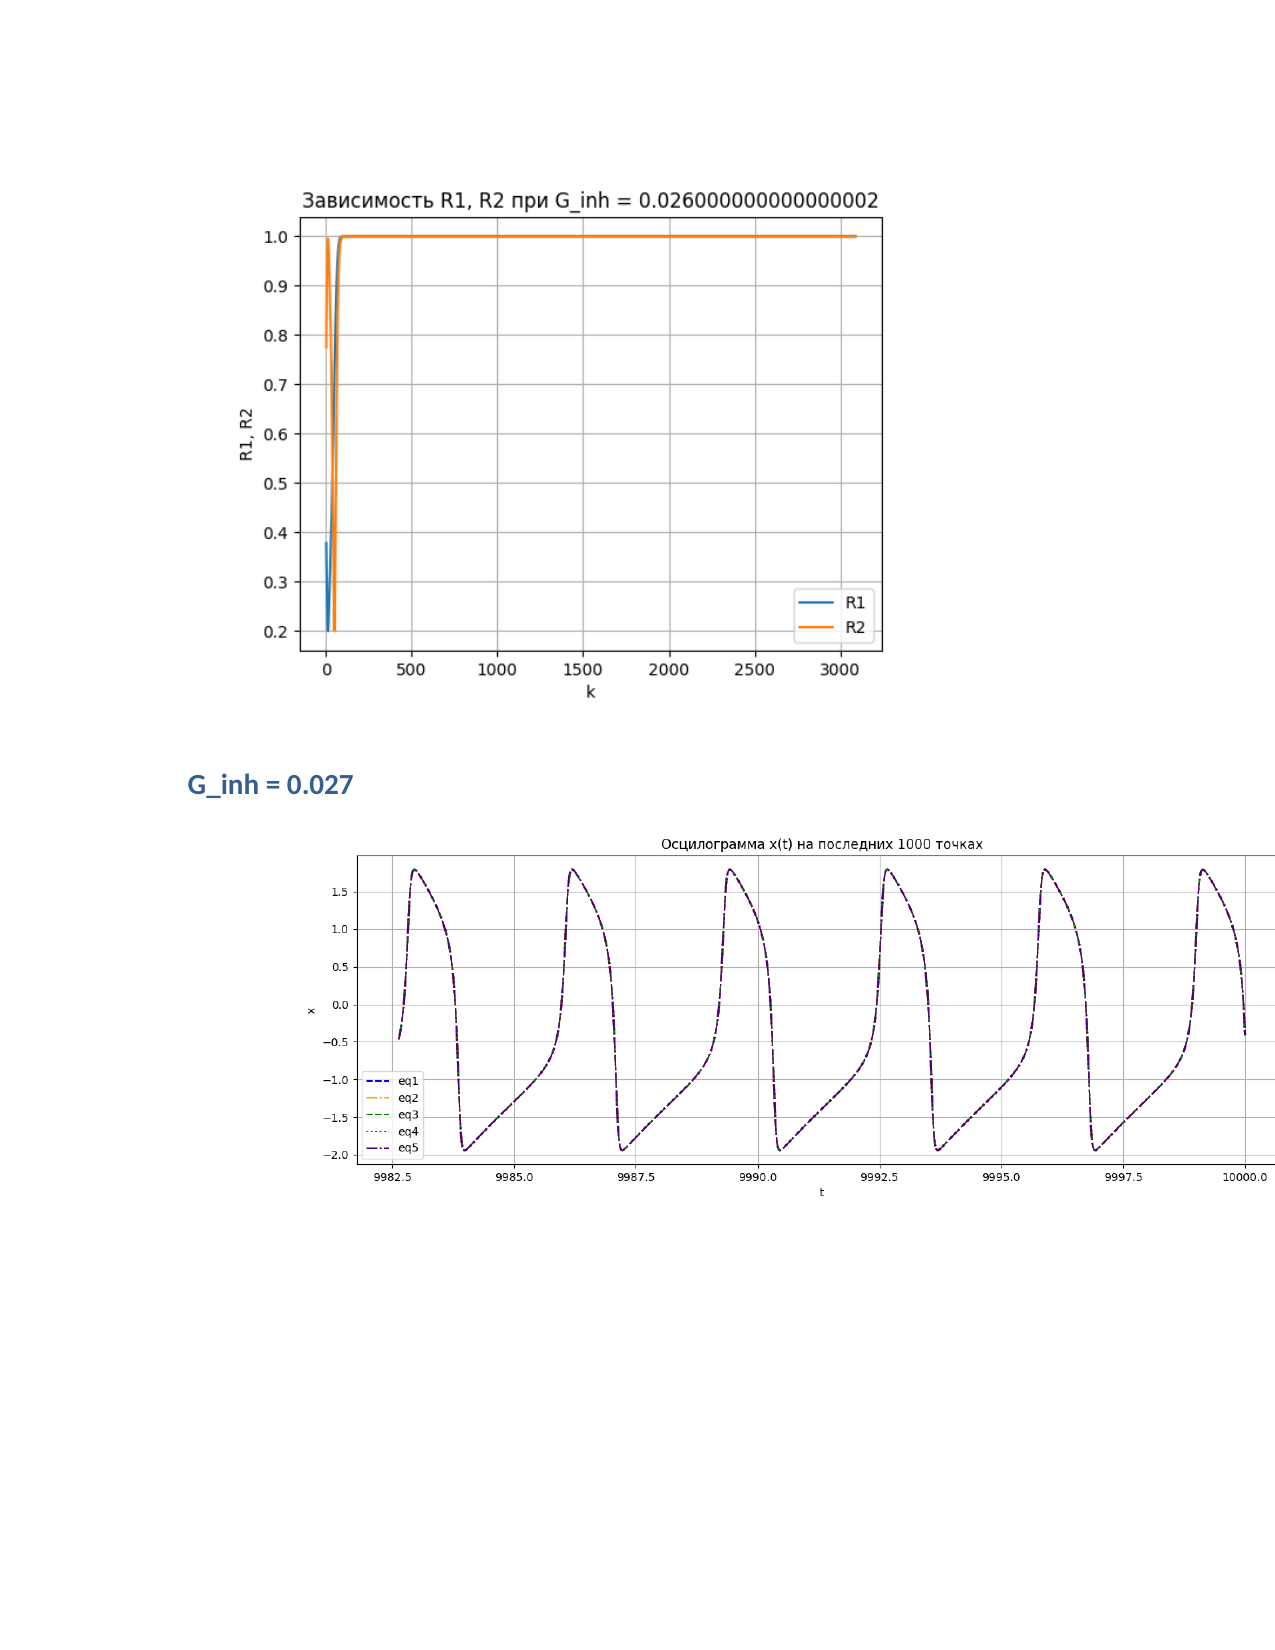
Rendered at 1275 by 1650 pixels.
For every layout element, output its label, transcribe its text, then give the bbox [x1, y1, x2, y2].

picture [206, 150, 957, 713]
subtitle G_inh = 0.027 [187, 766, 1087, 802]
picture [206, 807, 1275, 1208]
